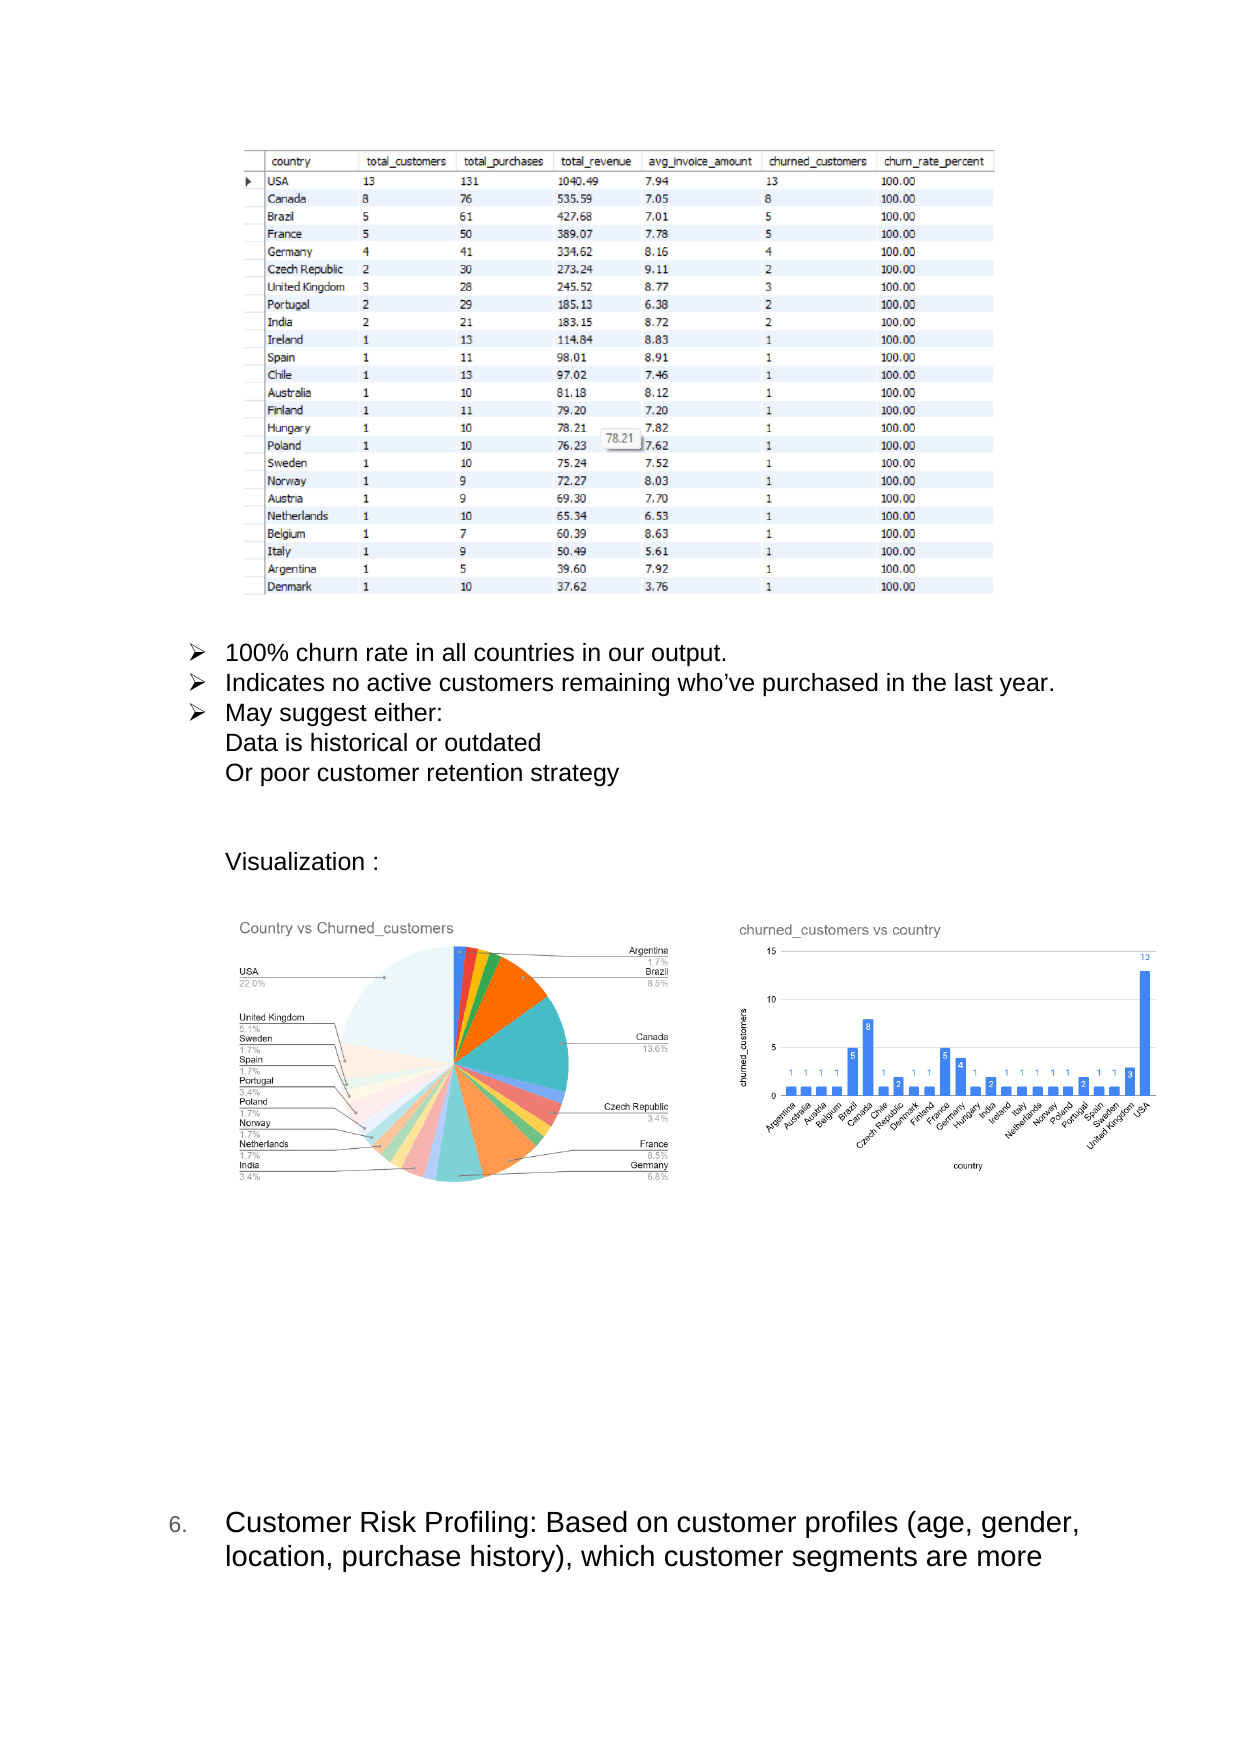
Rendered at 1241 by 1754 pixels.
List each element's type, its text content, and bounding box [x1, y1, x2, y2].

text Visualization : [225, 847, 1090, 876]
picture [225, 907, 682, 1196]
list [187, 1505, 1090, 1573]
picture [725, 909, 1169, 1184]
list May suggest either: [187, 698, 1090, 726]
picture [243, 150, 997, 602]
list 100% churn rate in all countries in our output. [187, 638, 1090, 666]
list Data is historical or outdated [225, 728, 1090, 756]
list Indicates no active customers remaining who’ve purchased in the last year. [187, 668, 1090, 696]
text Or poor customer retention strategy [225, 757, 1090, 786]
